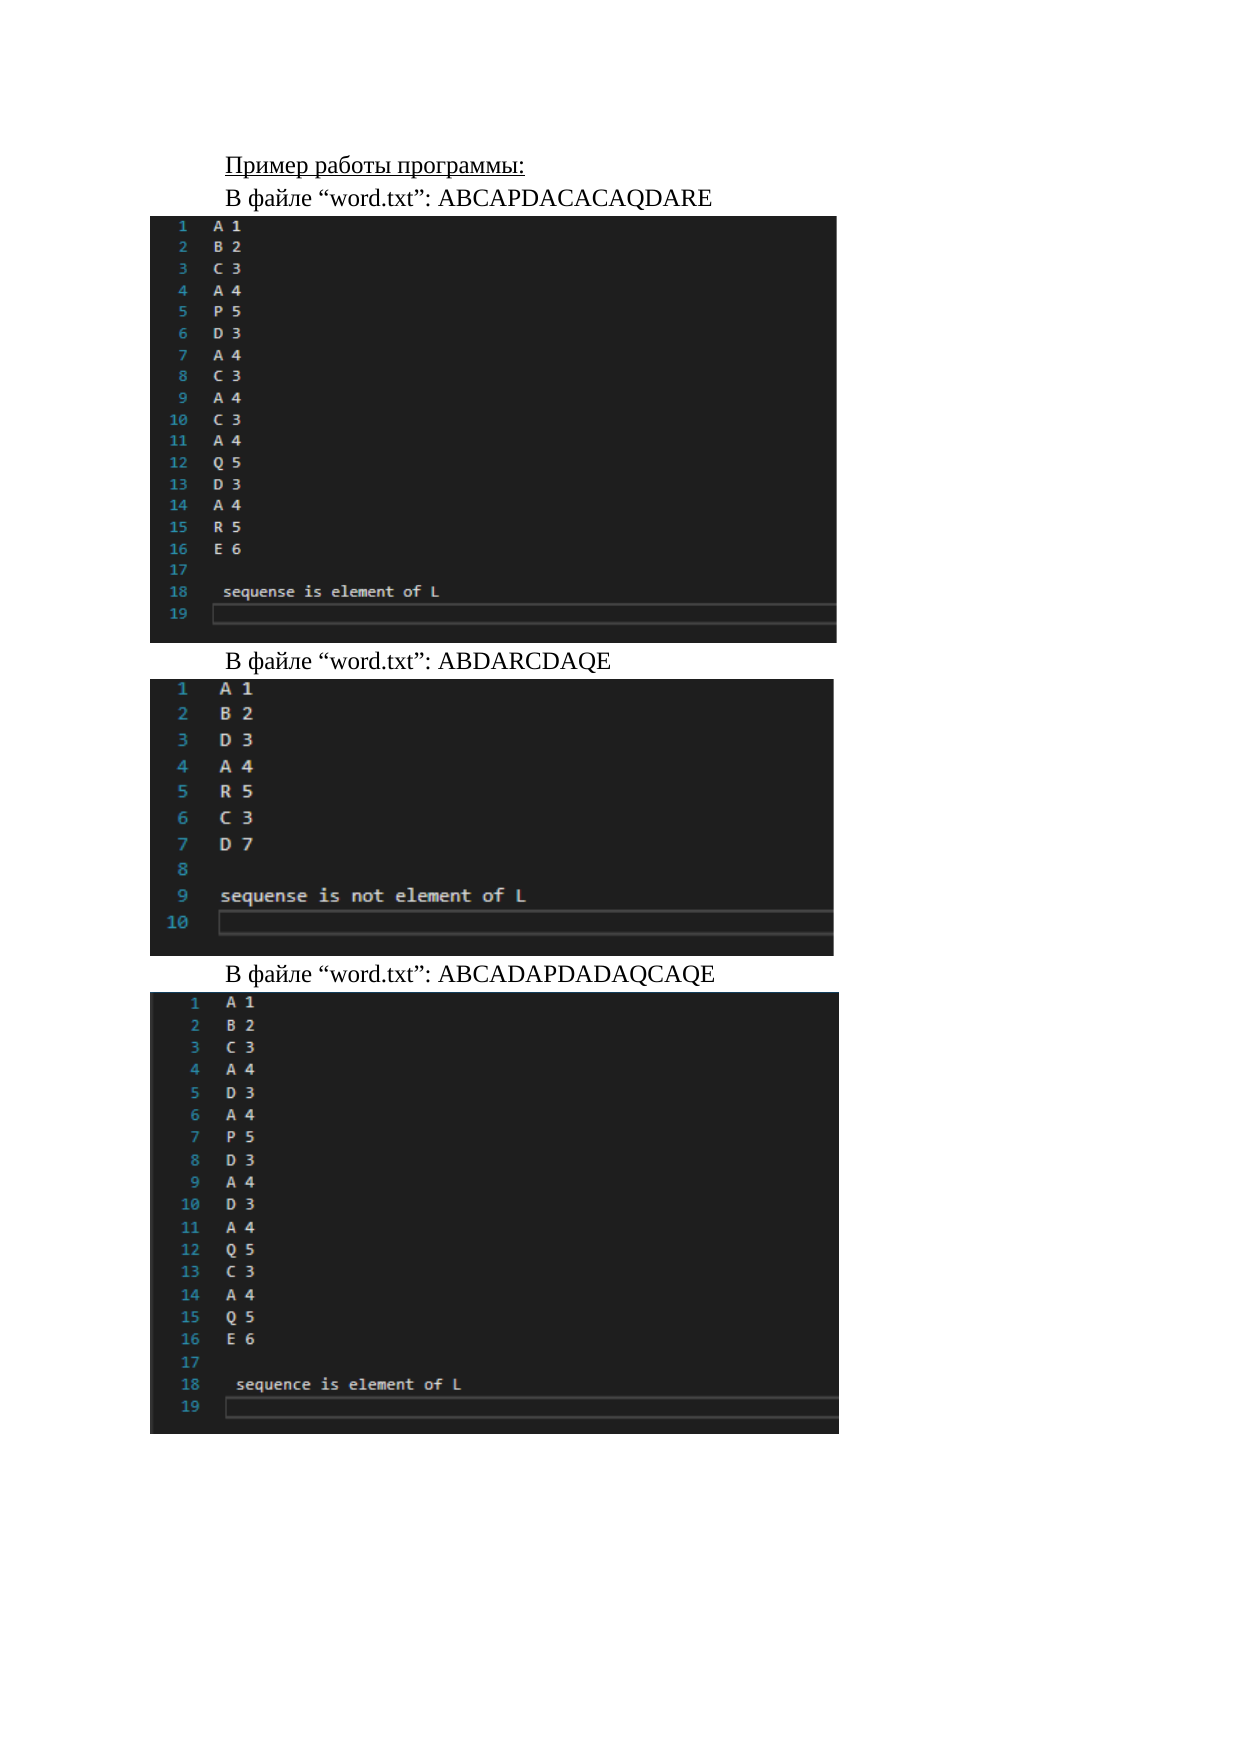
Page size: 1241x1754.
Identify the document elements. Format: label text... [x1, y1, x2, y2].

picture [150, 992, 839, 1434]
picture [150, 679, 834, 956]
picture [150, 216, 837, 643]
text В файле “word.txt”: ABCADAPDADAQCAQE [150, 959, 1090, 988]
text В файле “word.txt”: ABDARCDAQE [150, 646, 1090, 675]
text В файле “word.txt”: ABCAPDACACAQDARE [150, 183, 1090, 212]
text Пример работы программы: [150, 150, 1090, 179]
